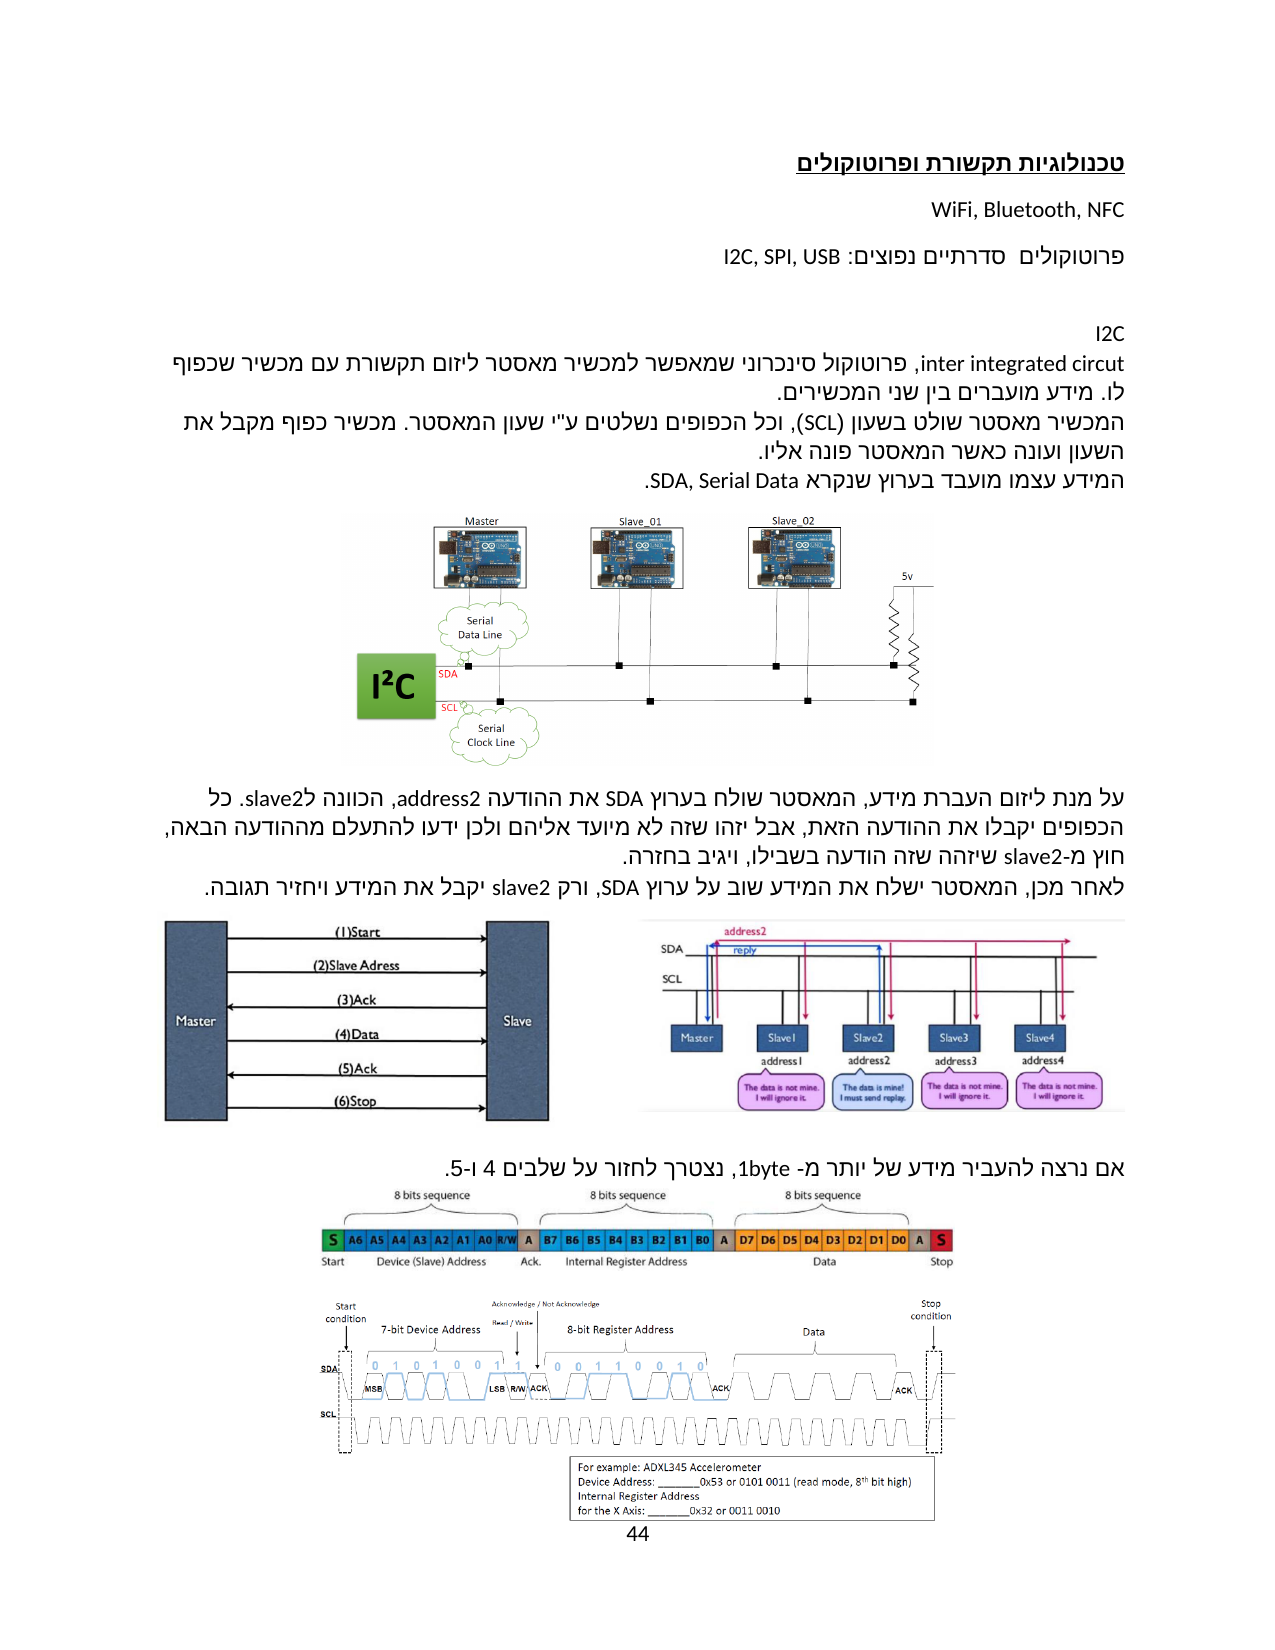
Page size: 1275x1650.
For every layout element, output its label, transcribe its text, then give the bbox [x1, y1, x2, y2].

text WiFi, Bluetooth, NFC [150, 195, 1125, 223]
text I2C inter integrated circut, פרוטוקול סינכרוני שמאפשר למכשיר מאסטר ליזום תקשורת עם מכשיר שכפוף לו. מידע מועברים בין שני המכשירים. המכשיר מאסטר שולט בשעון (SCL), וכל הכפופים נשלטים ע"י שעון המאסטר. מכשיר כפוף מקבל את השעון ועונה כאשר המאסטר פונה אליו. המידע עצמו מועבד בערוץ שנקרא SDA, Serial Data. [150, 319, 1125, 494]
picture [637, 919, 1125, 1112]
picture [319, 1182, 956, 1523]
text על מנת ליזום העברת מידע, המאסטר שולח בערוץ SDA את ההודעה address2, הכוונה לslave2. כל הכפופים יקבלו את ההודעה הזאת, אבל יזהו שזה לא מיועד אליהם ולכן ידעו להתעלם מההודעה הבאה, חוץ מ-slave2 שיזהה שזה הודעה בשבילו, ויגיב בחזרה. לאחר מכן, המאסטר ישלח את המידע שוב על ערוץ SDA, ורק slave2 יקבל את המידע ויחזיר תגובה. [150, 784, 1125, 901]
text פרוטוקולים סדרתיים נפוצים: I2C, SPI, USB [150, 242, 1125, 300]
picture [341, 513, 934, 766]
text אם נרצה להעביר מידע של יותר מ- 1byte, נצטרך לחזור על שלבים 4 ו-5. [150, 1154, 1125, 1182]
text טכנולוגיות תקשורת ופרוטוקולים [150, 150, 1125, 176]
picture [150, 911, 565, 1128]
